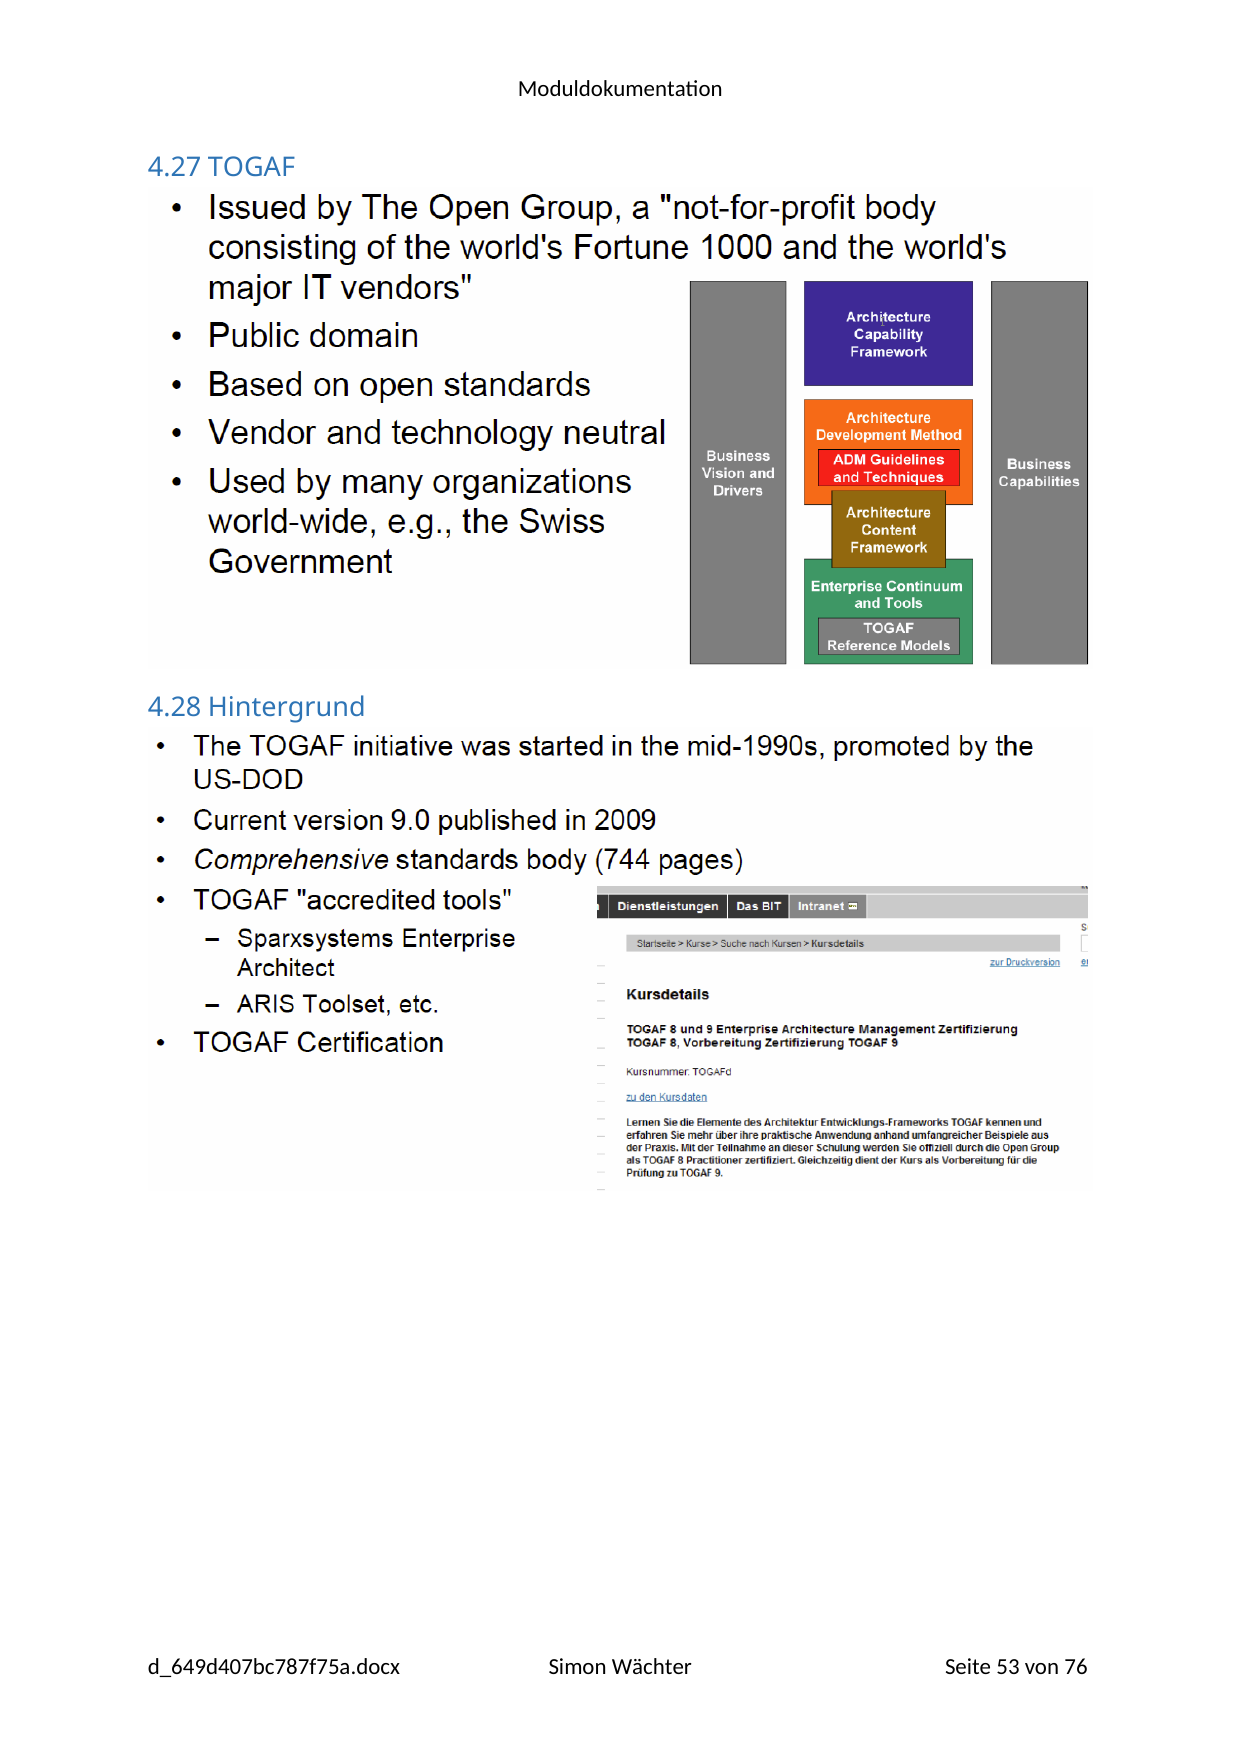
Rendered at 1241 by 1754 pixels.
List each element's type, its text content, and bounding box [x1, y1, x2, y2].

subtitle Hintergrund [148, 687, 1093, 724]
subtitle TOGAF [148, 148, 1093, 184]
picture [147, 727, 1093, 1191]
picture [147, 187, 1093, 669]
